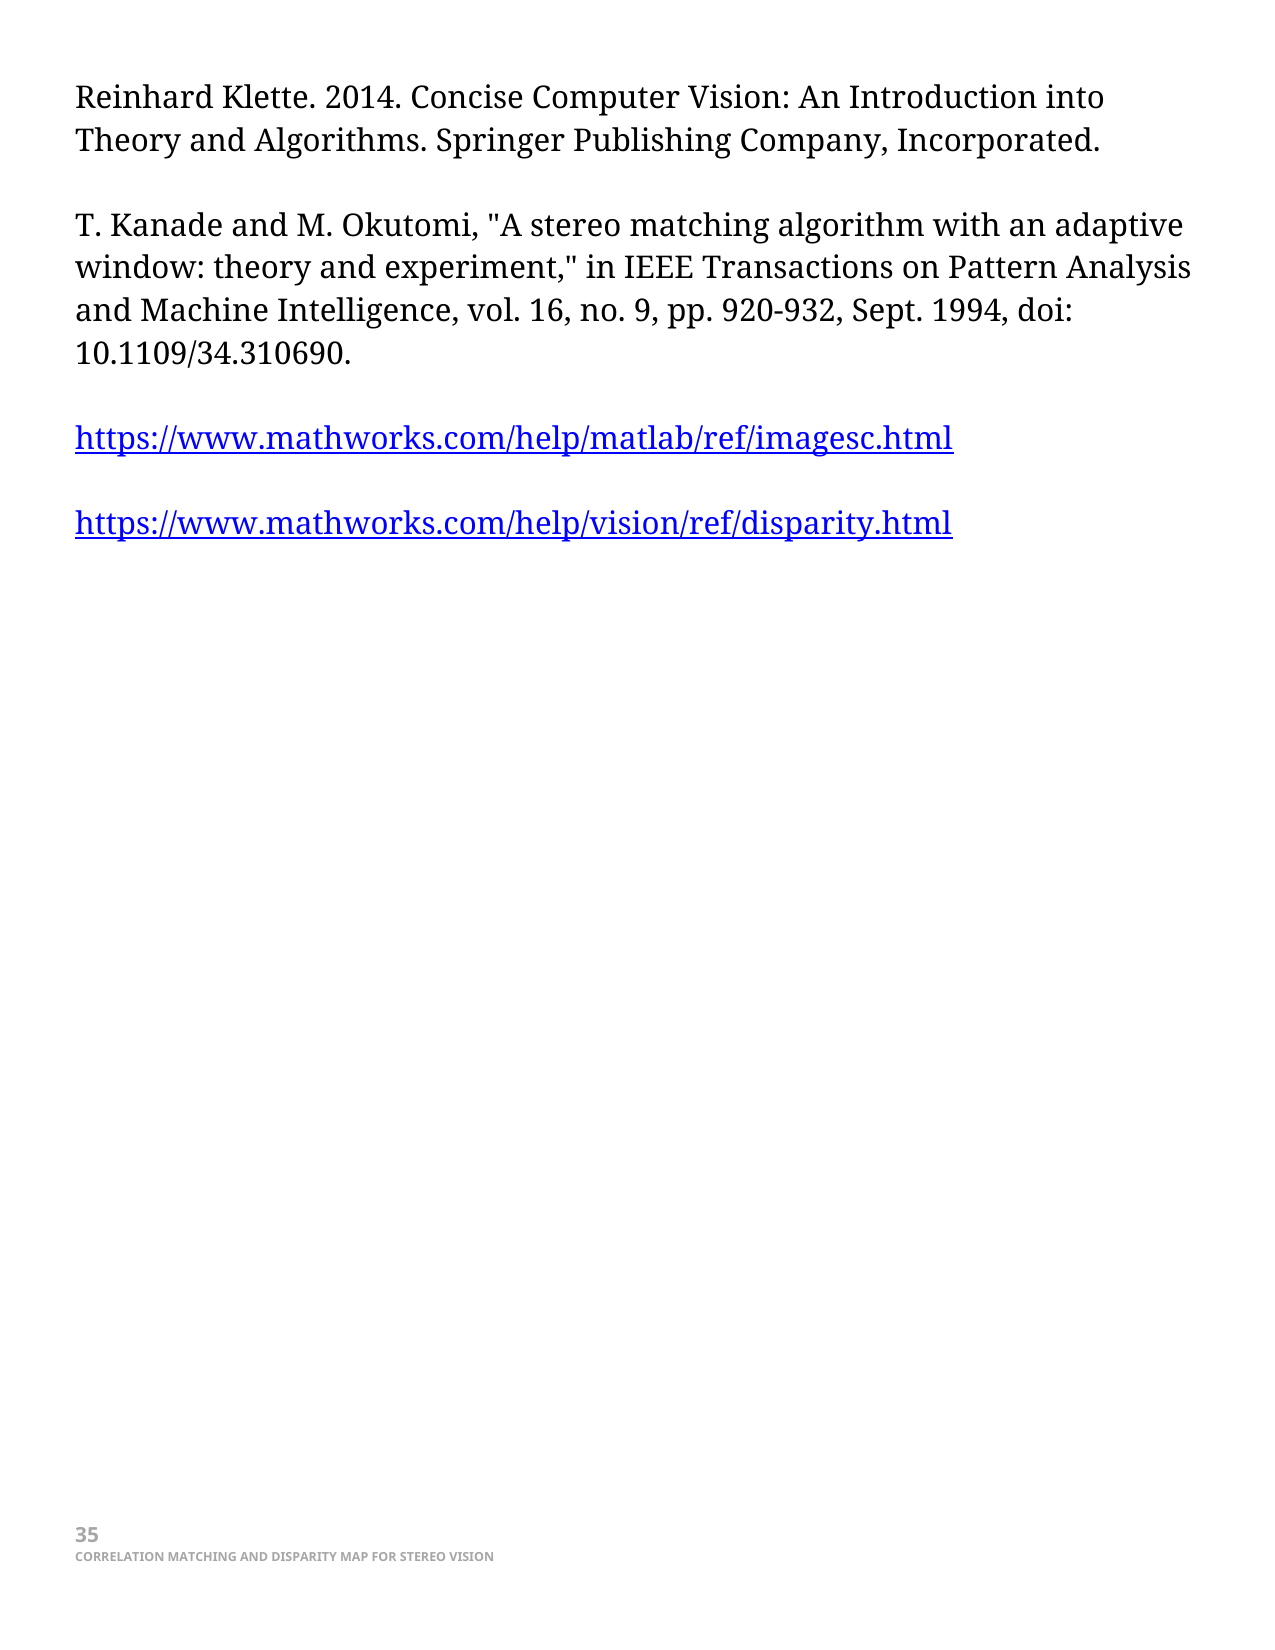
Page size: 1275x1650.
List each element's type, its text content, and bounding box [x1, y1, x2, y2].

text https://www.mathworks.com/help/matlab/ref/imagesc.html [75, 416, 1200, 458]
text https://www.mathworks.com/help/vision/ref/disparity.html [75, 501, 1200, 544]
text T. Kanade and M. Okutomi, "A stereo matching algorithm with an adaptive window: theory and experiment," in IEEE Transactions on Pattern Analysis and Machine Intelligence, vol. 16, no. 9, pp. 920-932, Sept. 1994, doi: 10.1109/34.310690. [75, 203, 1200, 373]
text Reinhard Klette. 2014. Concise Computer Vision: An Introduction into Theory and Algorithms. Springer Publishing Company, Incorporated. [75, 75, 1200, 160]
